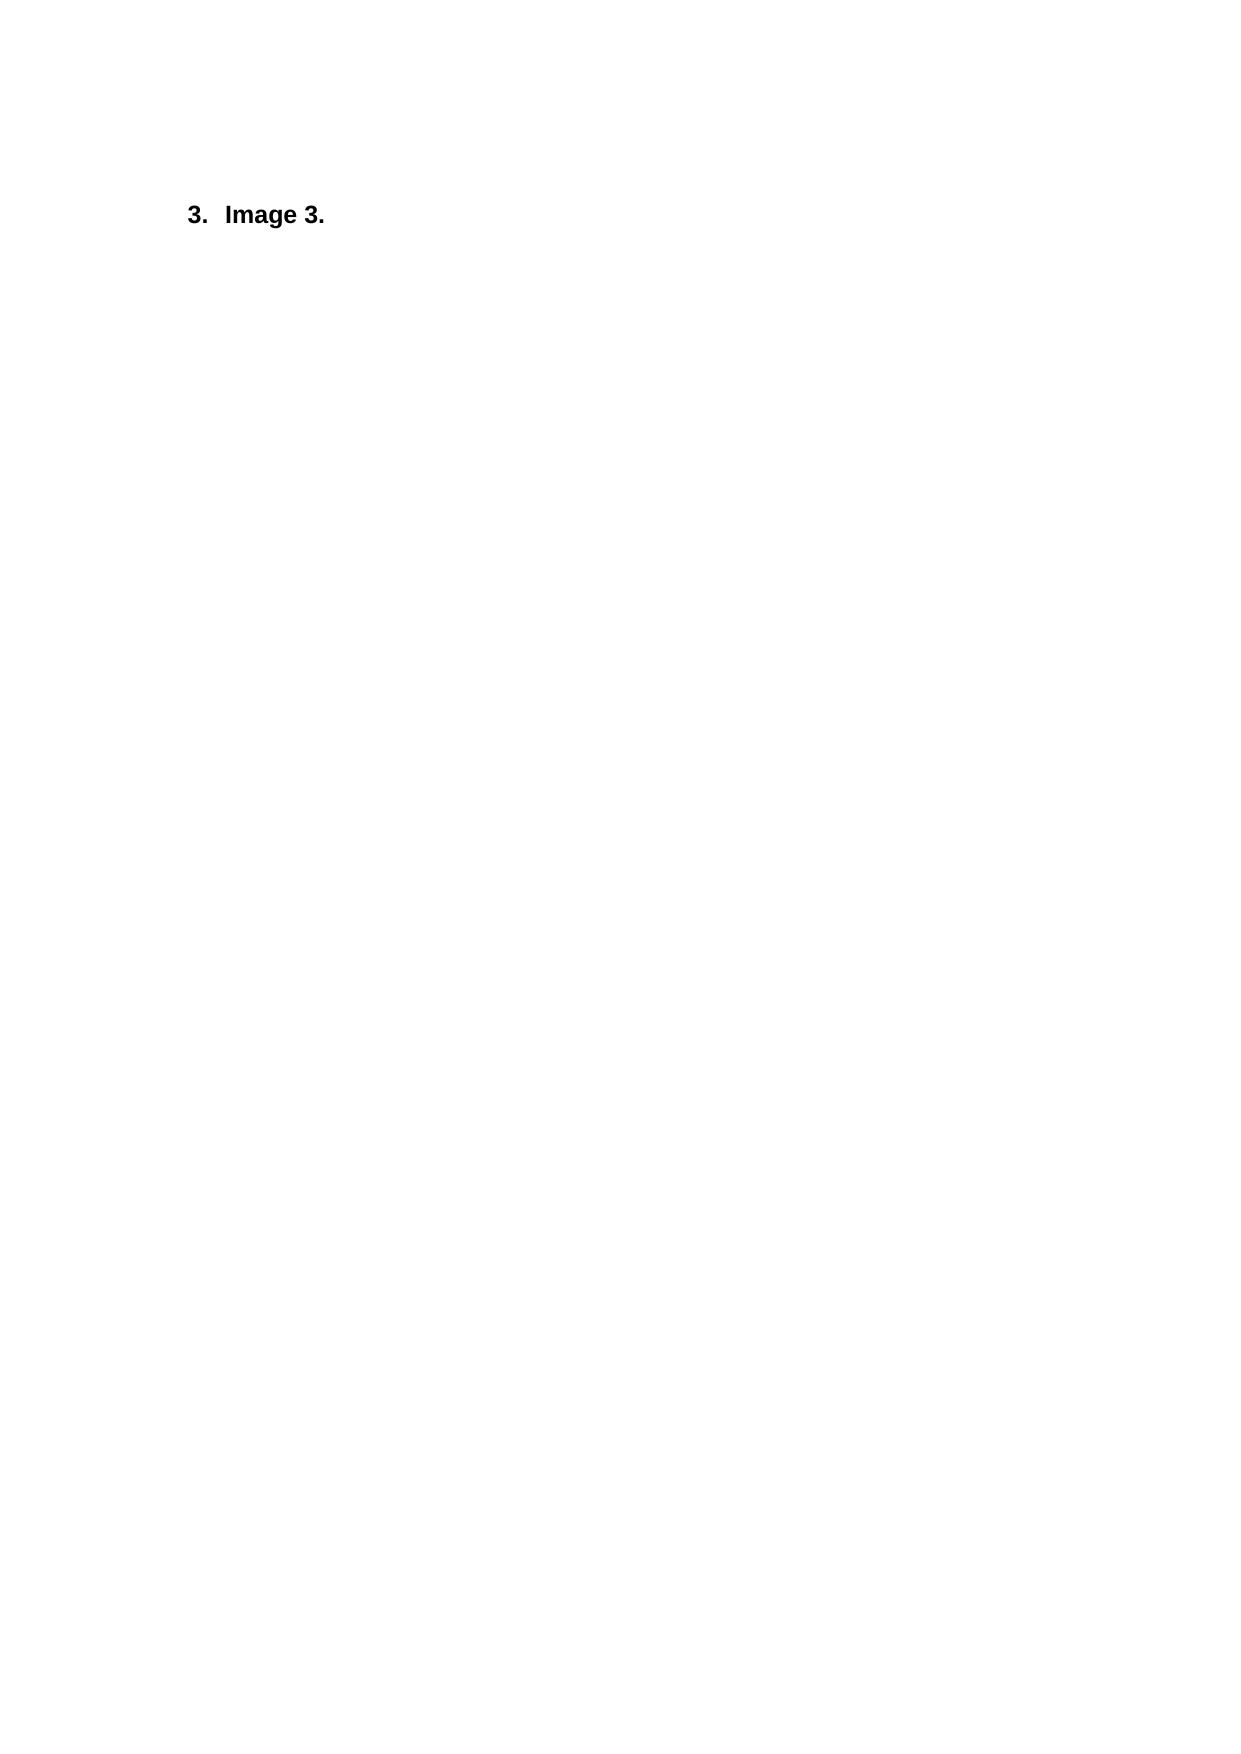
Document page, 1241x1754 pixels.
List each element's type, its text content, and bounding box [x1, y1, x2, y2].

subtitle Image 3. [187, 200, 1090, 229]
